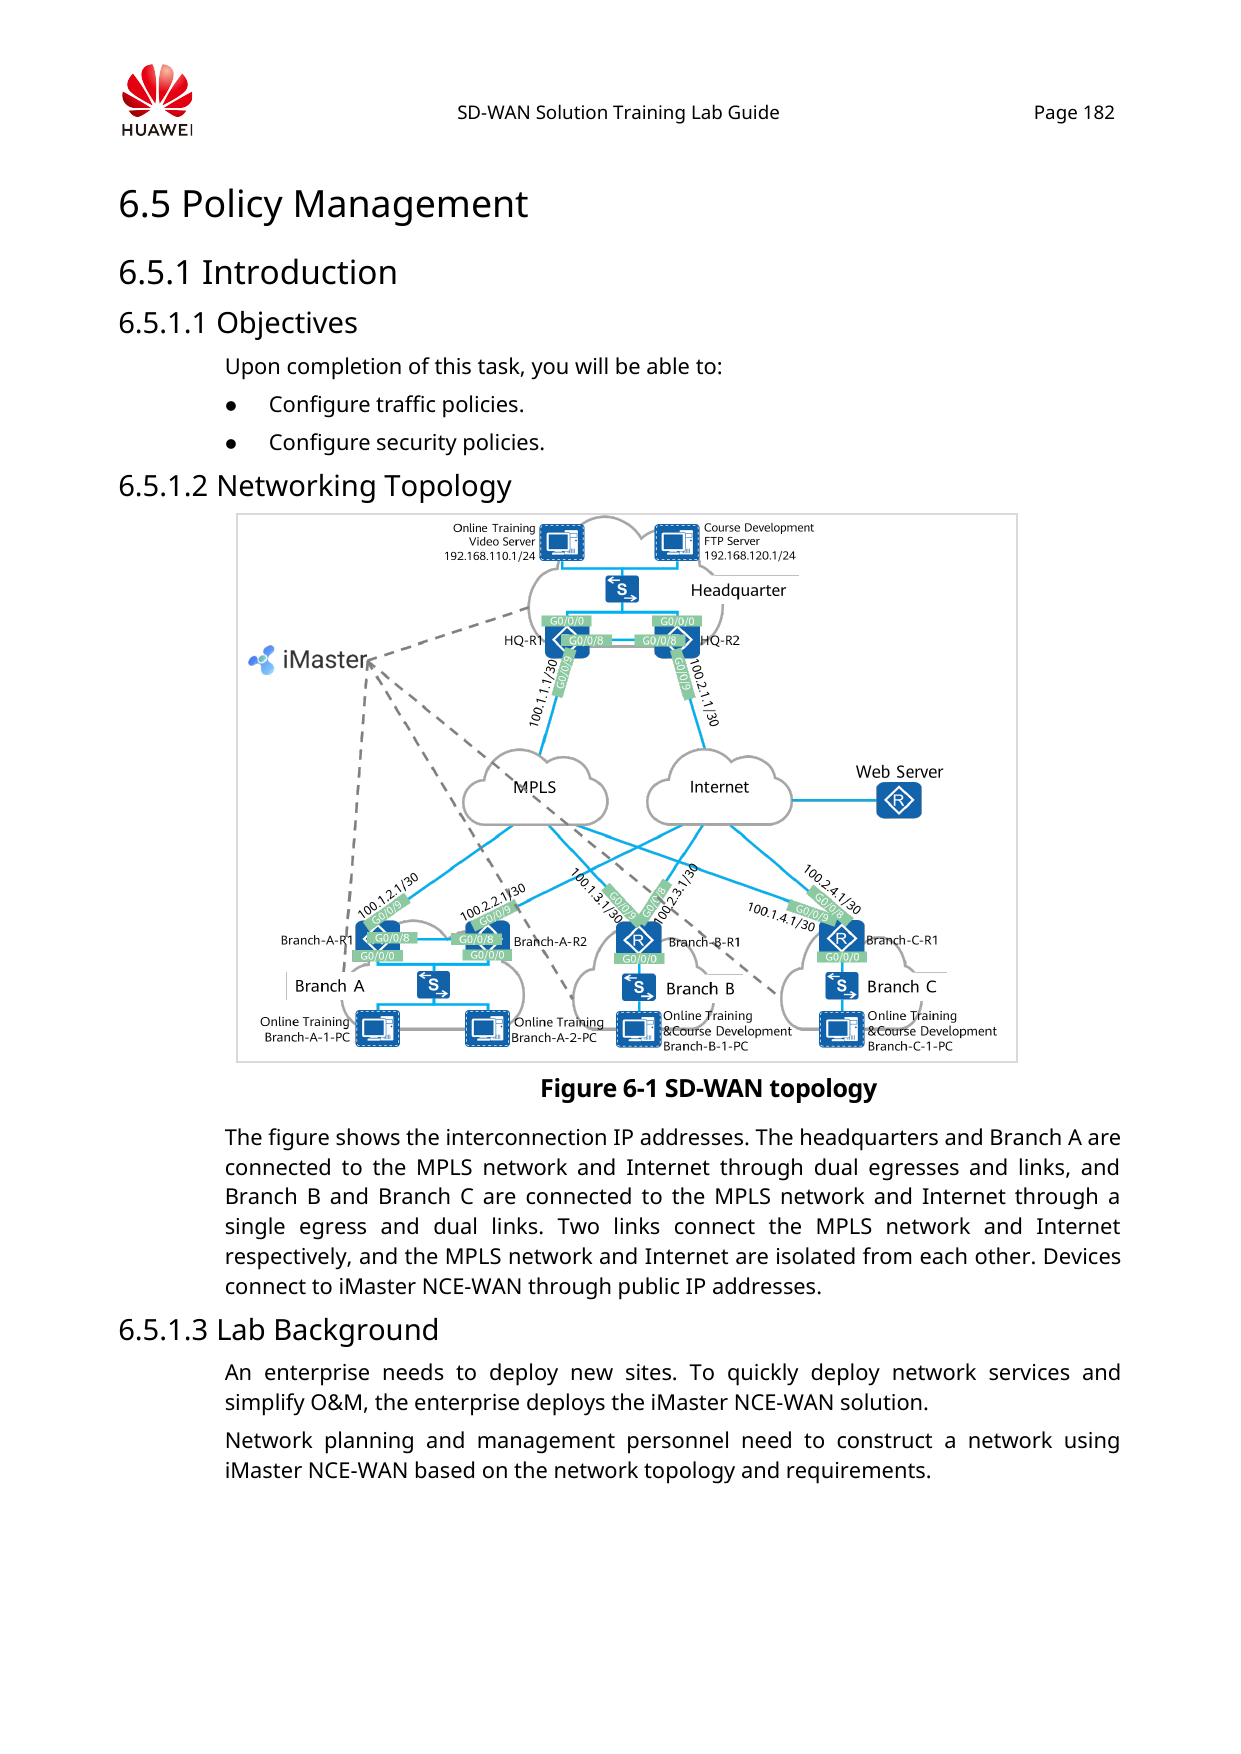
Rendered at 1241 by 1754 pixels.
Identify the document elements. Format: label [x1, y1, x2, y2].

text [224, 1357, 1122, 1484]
picture [238, 515, 1016, 1061]
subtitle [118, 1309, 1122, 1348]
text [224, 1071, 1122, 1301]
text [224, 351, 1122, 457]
picture [122, 64, 193, 136]
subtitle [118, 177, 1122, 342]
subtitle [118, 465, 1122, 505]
